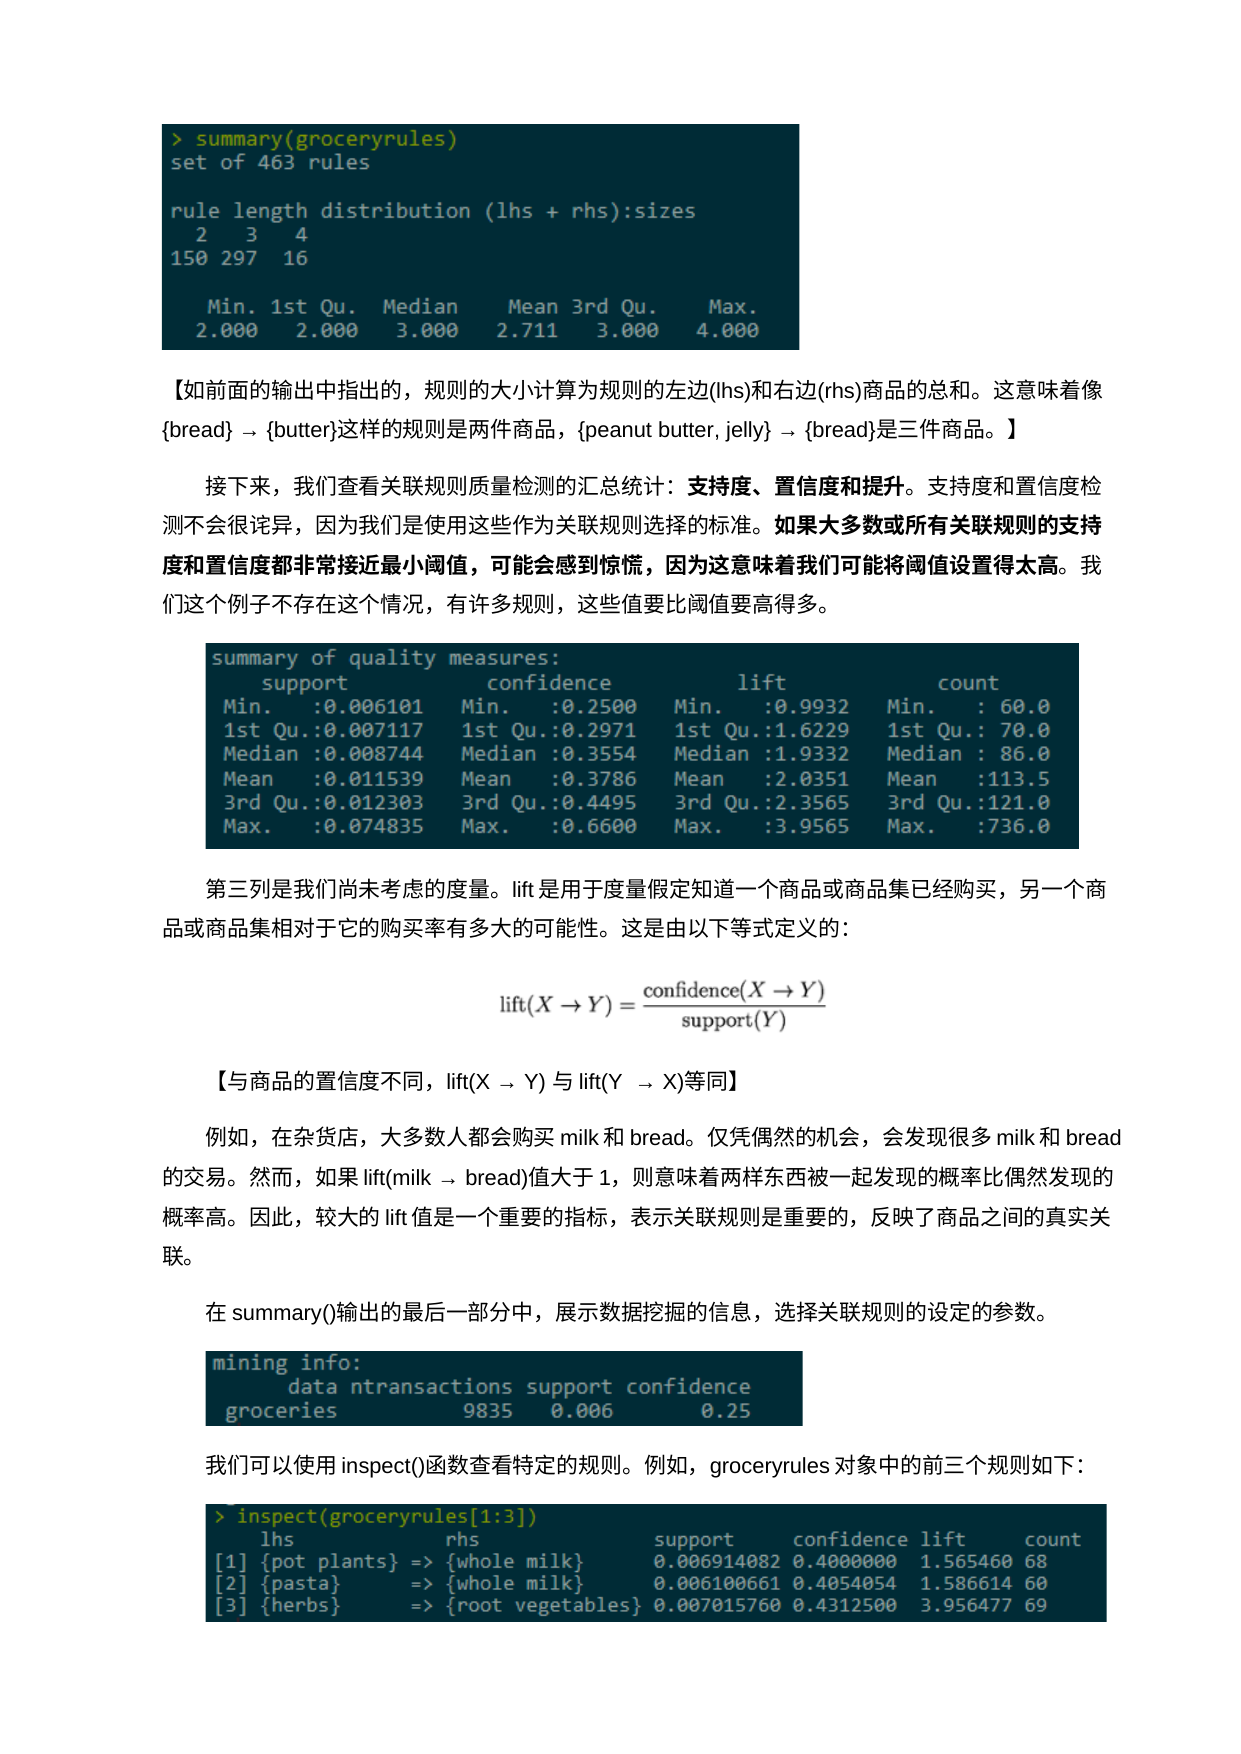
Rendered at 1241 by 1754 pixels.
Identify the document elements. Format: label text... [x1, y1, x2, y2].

picture [601, 700, 611, 713]
picture [217, 1554, 223, 1572]
picture [773, 1577, 778, 1589]
picture [401, 772, 410, 786]
picture [336, 202, 343, 218]
picture [725, 723, 749, 740]
picture [956, 1577, 989, 1589]
picture [578, 1557, 582, 1569]
picture [384, 298, 420, 313]
picture [800, 723, 812, 737]
picture [209, 207, 220, 218]
picture [577, 1404, 613, 1417]
picture [326, 723, 336, 737]
picture [723, 323, 759, 337]
picture [504, 1558, 514, 1568]
picture [413, 796, 423, 809]
picture [173, 251, 182, 265]
picture [818, 1599, 825, 1611]
picture [462, 819, 486, 833]
picture [297, 1580, 304, 1589]
picture [655, 1599, 665, 1611]
picture [623, 323, 633, 337]
picture [876, 1599, 896, 1611]
picture [890, 723, 899, 737]
picture [333, 1575, 340, 1594]
picture [922, 1555, 930, 1568]
picture [614, 747, 636, 760]
picture [1040, 772, 1050, 786]
picture [457, 1554, 491, 1568]
picture [360, 159, 369, 169]
picture [888, 772, 912, 786]
picture [377, 1383, 388, 1393]
picture [715, 1577, 720, 1589]
picture [725, 796, 749, 812]
picture [198, 155, 206, 169]
picture [675, 772, 699, 785]
picture [448, 1554, 455, 1572]
picture [989, 676, 998, 690]
picture [249, 1513, 259, 1522]
picture [902, 726, 910, 737]
picture [434, 303, 458, 313]
picture [464, 723, 473, 737]
picture [574, 308, 582, 313]
picture [564, 723, 574, 737]
picture [312, 654, 323, 664]
picture [296, 135, 344, 150]
picture [447, 1575, 455, 1594]
picture [759, 1555, 769, 1568]
picture [298, 323, 307, 337]
picture [272, 1580, 283, 1594]
picture [1037, 1536, 1070, 1546]
picture [523, 207, 532, 218]
picture [528, 1580, 537, 1589]
picture [228, 1354, 235, 1370]
picture [249, 775, 273, 786]
picture [421, 135, 433, 145]
picture [286, 251, 294, 265]
picture [938, 750, 960, 760]
picture [400, 747, 423, 760]
picture [262, 1554, 269, 1572]
picture [586, 298, 608, 313]
text 【与商品的置信度不同，lift(X → Y) 与 lift(Y → X)等同】 [162, 1064, 1122, 1096]
picture [364, 1380, 373, 1394]
picture [601, 747, 611, 760]
picture [412, 1513, 433, 1522]
picture [534, 303, 558, 313]
picture [459, 1602, 479, 1611]
picture [801, 700, 824, 713]
picture [536, 323, 545, 337]
picture [627, 1383, 636, 1394]
picture [589, 723, 598, 737]
picture [351, 819, 361, 833]
picture [494, 1554, 501, 1568]
picture [464, 796, 473, 809]
picture [598, 207, 607, 218]
picture [517, 1508, 523, 1527]
picture [351, 700, 386, 713]
picture [839, 819, 849, 833]
picture [724, 1533, 733, 1546]
picture [888, 700, 899, 713]
picture [1002, 772, 1010, 786]
picture [689, 726, 697, 737]
picture [338, 676, 347, 690]
picture [332, 1554, 338, 1568]
picture [226, 723, 235, 737]
picture [951, 679, 987, 690]
picture [636, 323, 658, 337]
picture [325, 772, 336, 786]
picture [251, 822, 261, 833]
picture [552, 1404, 563, 1417]
picture [423, 298, 431, 313]
picture [235, 323, 258, 337]
picture [702, 1599, 710, 1611]
picture [246, 204, 293, 222]
picture [436, 1508, 440, 1522]
picture [238, 726, 247, 737]
picture [945, 1577, 954, 1589]
picture [451, 654, 474, 664]
picture [296, 251, 308, 265]
picture [599, 1597, 605, 1611]
picture [238, 794, 261, 809]
picture [1015, 772, 1023, 786]
picture [827, 772, 837, 786]
picture [259, 155, 283, 169]
picture [636, 207, 644, 218]
picture [675, 819, 699, 833]
picture [224, 654, 235, 664]
picture [351, 723, 373, 737]
picture [238, 654, 273, 664]
text 例如，在杂货店，大多数人都会购买milk和bread。仅凭偶然的机会，会发现很多milk和bread的交易。然而，如果lift(milk → bread)值大于1，则意味着两样东西被一起发现的概率比偶然发现的概率高。因此，较大的lift值是一个重要的指标，表示关联规则是重要的，反映了商品之间的真实关联。 [162, 1120, 1122, 1271]
picture [501, 679, 524, 690]
picture [777, 819, 785, 833]
picture [764, 674, 774, 690]
picture [250, 723, 259, 737]
picture [458, 1513, 467, 1522]
picture [1072, 1533, 1080, 1546]
picture [777, 796, 786, 809]
picture [564, 1599, 570, 1611]
picture [505, 1510, 513, 1522]
picture [713, 1599, 723, 1611]
picture [1003, 1577, 1011, 1589]
picture [376, 772, 384, 786]
picture [240, 1554, 245, 1572]
picture [425, 654, 436, 669]
picture [249, 703, 261, 713]
picture [227, 1577, 235, 1589]
picture [214, 1359, 225, 1370]
picture [376, 819, 398, 833]
picture [528, 1383, 536, 1394]
picture [285, 1541, 293, 1546]
picture [839, 796, 849, 809]
picture [587, 796, 611, 809]
picture [914, 822, 924, 833]
picture [736, 303, 746, 313]
picture [172, 159, 181, 169]
picture [649, 203, 656, 218]
picture [389, 700, 398, 713]
picture [939, 679, 948, 690]
picture [993, 1577, 998, 1589]
picture [326, 1354, 337, 1369]
picture [805, 1536, 827, 1546]
picture [320, 1602, 327, 1611]
picture [686, 207, 694, 218]
picture [776, 676, 785, 690]
picture [350, 747, 386, 760]
picture [197, 135, 257, 145]
picture [661, 207, 669, 218]
picture [262, 1575, 269, 1594]
picture [989, 819, 999, 833]
picture [274, 796, 298, 812]
picture [503, 1404, 513, 1417]
picture [401, 819, 410, 833]
picture [413, 772, 424, 785]
picture [1025, 1577, 1035, 1589]
picture [740, 674, 747, 690]
picture [831, 1532, 838, 1546]
picture [208, 300, 220, 313]
picture [447, 1532, 468, 1546]
picture [499, 202, 506, 218]
picture [563, 772, 574, 786]
picture [1025, 1599, 1035, 1611]
picture [373, 207, 383, 218]
text 第三列是我们尚未考虑的度量。lift是用于度量假定知道一个商品或商品集已经购买，另一个商品或商品集相对于它的购买率有多大的可能性。这是由以下等式定义的： [162, 872, 1122, 943]
picture [276, 654, 286, 664]
picture [1039, 700, 1050, 713]
picture [224, 772, 248, 785]
picture [498, 323, 508, 337]
picture [528, 1558, 537, 1568]
picture [1025, 1555, 1047, 1568]
picture [488, 723, 497, 737]
picture [401, 649, 409, 664]
picture [990, 796, 1012, 809]
picture [513, 750, 536, 760]
picture [290, 1407, 300, 1417]
picture [853, 1599, 860, 1611]
picture [296, 1555, 304, 1568]
picture [314, 1380, 323, 1394]
picture [326, 700, 336, 713]
picture [1003, 1599, 1011, 1611]
picture [363, 819, 373, 833]
picture [436, 203, 443, 218]
picture [801, 772, 812, 786]
picture [253, 1354, 260, 1370]
picture [690, 1378, 737, 1394]
picture [741, 1404, 751, 1417]
picture [272, 1597, 294, 1611]
picture [350, 772, 372, 786]
picture [333, 1597, 340, 1616]
picture [525, 674, 536, 689]
picture [945, 1599, 954, 1611]
picture [274, 679, 323, 694]
picture [947, 1532, 954, 1546]
picture [830, 1599, 837, 1611]
picture [264, 1359, 287, 1374]
picture [737, 1599, 744, 1605]
picture [578, 1579, 583, 1591]
picture [990, 772, 998, 786]
picture [228, 1599, 235, 1611]
picture [351, 796, 361, 809]
picture [1037, 1599, 1047, 1611]
picture [286, 155, 294, 167]
picture [864, 1577, 873, 1589]
picture [865, 1605, 873, 1611]
picture [285, 1536, 293, 1541]
picture [491, 1412, 499, 1417]
text 在summary()输出的最后一部分中，展示数据挖掘的信息，选择关联规则的设定的参数。 [162, 1295, 1122, 1327]
picture [483, 967, 844, 1041]
picture [736, 1555, 745, 1567]
picture [842, 1599, 849, 1611]
picture [435, 135, 444, 145]
picture [777, 747, 786, 760]
picture [325, 747, 336, 760]
picture [676, 796, 686, 809]
picture [500, 654, 511, 664]
picture [563, 1576, 572, 1589]
picture [814, 796, 837, 809]
picture [794, 1599, 804, 1611]
picture [739, 1383, 751, 1394]
picture [883, 1539, 895, 1546]
picture [702, 822, 711, 833]
picture [573, 203, 596, 218]
picture [548, 323, 558, 337]
picture [759, 1599, 781, 1611]
picture [563, 747, 574, 760]
picture [494, 1599, 501, 1611]
picture [223, 298, 231, 313]
picture [319, 1558, 329, 1572]
picture [423, 323, 445, 337]
picture [398, 323, 407, 337]
picture [335, 154, 344, 169]
picture [326, 679, 336, 690]
picture [226, 796, 235, 809]
picture [389, 1383, 412, 1394]
picture [564, 700, 574, 713]
picture [388, 772, 398, 786]
picture [677, 723, 686, 737]
picture [550, 675, 597, 690]
picture [814, 723, 824, 737]
picture [222, 323, 232, 337]
picture [957, 1599, 964, 1605]
picture [343, 1513, 374, 1522]
picture [475, 654, 486, 664]
picture [827, 747, 836, 760]
picture [489, 654, 497, 664]
picture [289, 1378, 312, 1394]
picture [486, 203, 493, 222]
picture [726, 1599, 733, 1611]
picture [679, 1599, 700, 1611]
picture [491, 1404, 499, 1412]
picture [1001, 747, 1025, 760]
picture [425, 1583, 432, 1589]
picture [217, 1597, 222, 1616]
picture [679, 1577, 711, 1589]
picture [285, 303, 294, 313]
picture [839, 747, 848, 760]
picture [864, 1599, 872, 1605]
picture [184, 159, 195, 169]
picture [322, 323, 358, 337]
picture [801, 819, 837, 833]
picture [477, 1404, 488, 1417]
picture [376, 1513, 409, 1527]
picture [737, 1577, 769, 1589]
picture [913, 703, 924, 713]
picture [589, 772, 597, 786]
picture [922, 1532, 930, 1546]
picture [512, 723, 536, 740]
picture [386, 202, 393, 218]
picture [452, 1380, 461, 1394]
picture [564, 796, 574, 809]
picture [666, 1536, 711, 1550]
picture [509, 203, 520, 218]
picture [276, 1407, 287, 1417]
picture [852, 1532, 883, 1546]
picture [303, 1402, 310, 1417]
picture [448, 323, 458, 337]
picture [539, 1383, 600, 1398]
picture [346, 130, 419, 150]
picture [600, 679, 611, 690]
picture [913, 775, 937, 786]
picture [391, 1554, 397, 1572]
picture [672, 207, 683, 218]
picture [476, 794, 499, 809]
picture [725, 750, 749, 760]
picture [307, 1510, 316, 1522]
picture [914, 723, 923, 737]
picture [466, 1378, 473, 1394]
picture [827, 700, 836, 713]
picture [240, 1407, 273, 1417]
picture [284, 1580, 294, 1589]
picture [725, 1577, 734, 1589]
picture [227, 1555, 235, 1568]
picture [713, 1555, 723, 1567]
picture [539, 674, 547, 690]
picture [938, 723, 962, 740]
picture [927, 745, 935, 760]
picture [378, 1558, 385, 1568]
picture [621, 1602, 629, 1611]
picture [319, 1580, 329, 1589]
picture [700, 703, 711, 713]
picture [815, 747, 823, 755]
picture [215, 1511, 224, 1522]
picture [794, 1577, 804, 1589]
picture [462, 772, 486, 785]
picture [703, 1404, 713, 1417]
picture [213, 654, 222, 664]
picture [968, 1555, 1012, 1568]
picture [487, 775, 511, 786]
picture [264, 745, 271, 760]
picture [235, 202, 243, 218]
picture [389, 649, 396, 664]
picture [397, 203, 431, 218]
picture [326, 649, 336, 664]
picture [841, 1532, 849, 1546]
picture [328, 1407, 336, 1417]
picture [655, 1555, 665, 1568]
picture [262, 1597, 269, 1616]
picture [272, 300, 282, 313]
picture [482, 1602, 491, 1611]
picture [457, 1576, 479, 1589]
picture [247, 251, 257, 265]
picture [666, 1378, 676, 1393]
picture [574, 1597, 595, 1611]
picture [640, 1383, 663, 1394]
picture [801, 747, 812, 760]
picture [224, 698, 247, 713]
picture [185, 251, 207, 265]
picture [1001, 700, 1025, 713]
picture [614, 723, 623, 737]
picture [738, 1605, 746, 1611]
picture [489, 822, 498, 833]
picture [728, 1404, 737, 1417]
picture [504, 1580, 514, 1589]
picture [488, 681, 497, 690]
picture [636, 1600, 641, 1613]
picture [888, 745, 924, 760]
picture [448, 130, 456, 150]
picture [934, 1532, 941, 1546]
picture [222, 154, 245, 169]
picture [401, 723, 411, 737]
picture [956, 1533, 964, 1546]
picture [802, 796, 811, 809]
picture [322, 203, 333, 218]
picture [487, 703, 499, 713]
picture [523, 323, 532, 337]
picture [777, 772, 785, 786]
picture [351, 1383, 362, 1393]
picture [602, 1380, 611, 1394]
picture [321, 300, 345, 316]
picture [700, 775, 724, 786]
picture [1015, 796, 1024, 809]
picture [217, 1575, 222, 1594]
picture [714, 745, 722, 760]
picture [240, 1575, 245, 1594]
picture [326, 1383, 337, 1394]
picture [541, 1554, 547, 1568]
picture [412, 651, 422, 664]
picture [587, 819, 611, 833]
picture [262, 1513, 304, 1527]
picture [224, 745, 261, 760]
picture [445, 1513, 456, 1522]
picture [815, 755, 823, 760]
picture [614, 700, 636, 713]
picture [1039, 723, 1050, 737]
picture [239, 1508, 245, 1522]
picture [272, 1532, 282, 1546]
picture [613, 796, 636, 809]
picture [346, 159, 358, 169]
picture [310, 159, 333, 169]
picture [413, 723, 423, 737]
picture [512, 796, 536, 812]
picture [902, 794, 924, 809]
picture [898, 1536, 908, 1546]
picture [829, 1577, 860, 1589]
picture [794, 1555, 804, 1568]
picture [425, 1605, 432, 1611]
picture [876, 1577, 895, 1589]
picture [574, 300, 582, 308]
picture [376, 723, 385, 737]
picture [818, 1577, 825, 1589]
picture [589, 747, 598, 760]
picture [563, 1554, 572, 1568]
picture [339, 1359, 350, 1370]
picture [247, 228, 257, 241]
picture [222, 251, 232, 265]
picture [227, 1407, 237, 1422]
picture [776, 700, 787, 713]
picture [314, 1407, 325, 1417]
picture [540, 1602, 560, 1616]
picture [297, 300, 306, 313]
picture [320, 1508, 326, 1527]
picture [197, 228, 207, 241]
picture [655, 1577, 665, 1589]
picture [471, 1508, 477, 1527]
picture [359, 204, 369, 218]
picture [772, 1555, 779, 1568]
picture [1002, 723, 1011, 737]
picture [234, 251, 245, 264]
picture [296, 228, 308, 241]
text 【如前面的输出中指出的，规则的大小计算为规则的左边(lhs)和右边(rhs)商品的总和。这意味着像{bread} → {butter}这样的规则是两件商品，{peanut butter, jelly} → {bread}是三件商品。】 [162, 373, 1122, 444]
picture [539, 654, 547, 664]
picture [238, 1359, 250, 1370]
picture [876, 1555, 897, 1568]
picture [541, 1576, 546, 1589]
picture [1025, 1539, 1034, 1546]
picture [482, 1510, 488, 1522]
picture [308, 1577, 316, 1589]
picture [514, 654, 536, 664]
picture [608, 1602, 618, 1611]
picture [675, 698, 697, 713]
picture [287, 654, 298, 669]
picture [902, 698, 910, 713]
picture [748, 1555, 758, 1568]
picture [622, 300, 646, 316]
picture [697, 323, 708, 337]
picture [627, 723, 636, 737]
picture [234, 303, 245, 313]
picture [350, 654, 386, 669]
picture [503, 1383, 511, 1394]
picture [613, 203, 619, 222]
picture [415, 1383, 449, 1394]
picture [330, 1513, 340, 1527]
picture [827, 723, 836, 737]
picture [749, 1599, 756, 1611]
picture [701, 723, 710, 737]
picture [1039, 796, 1050, 809]
picture [481, 1580, 491, 1589]
picture [679, 1378, 686, 1394]
picture [564, 819, 574, 833]
picture [922, 1577, 928, 1589]
picture [1039, 747, 1050, 760]
picture [172, 133, 181, 145]
picture [326, 819, 336, 833]
picture [389, 723, 398, 737]
picture [447, 207, 470, 218]
picture [414, 700, 423, 713]
picture [314, 1359, 325, 1370]
picture [509, 300, 533, 313]
picture [923, 1599, 930, 1611]
picture [262, 1532, 269, 1546]
picture [260, 135, 282, 150]
picture [477, 1383, 500, 1394]
picture [817, 1555, 873, 1568]
picture [601, 723, 611, 737]
picture [1039, 819, 1050, 833]
picture [614, 819, 636, 833]
picture [710, 300, 733, 313]
picture [464, 1404, 475, 1417]
picture [679, 1555, 711, 1568]
picture [364, 796, 398, 809]
picture [401, 796, 411, 809]
picture [272, 1558, 294, 1572]
picture [980, 1599, 988, 1611]
picture [589, 700, 598, 713]
picture [992, 1599, 999, 1611]
picture [348, 207, 356, 218]
text 接下来，我们查看关联规则质量检测的汇总统计：支持度、置信度和提升。支持度和置信度检测不会很诧异，因为我们是使用这些作为关联规则选择的标准。如果大多数或所有关联规则的支持度和置信度都非常接近最小阈值，可能会感到惊慌，因为这意味着我们可能将阈值设置得太高。我们这个例子不存在这个情况，有许多规则，这些值要比阈值要高得多。 [162, 469, 1122, 619]
picture [725, 1555, 733, 1568]
picture [476, 726, 485, 737]
picture [303, 1354, 310, 1370]
picture [552, 1554, 559, 1568]
picture [516, 1602, 537, 1611]
picture [198, 202, 205, 218]
picture [224, 819, 248, 833]
picture [197, 323, 207, 337]
picture [938, 796, 962, 812]
picture [958, 1599, 977, 1611]
picture [888, 819, 912, 833]
picture [388, 747, 398, 760]
picture [172, 207, 195, 218]
picture [841, 772, 847, 786]
picture [1002, 819, 1025, 833]
picture [447, 1597, 455, 1616]
picture [425, 1561, 432, 1567]
picture [1014, 723, 1025, 737]
picture [689, 794, 711, 809]
picture [240, 1597, 245, 1616]
picture [714, 1536, 723, 1545]
picture [529, 1509, 536, 1527]
picture [945, 1555, 966, 1568]
picture [297, 1597, 317, 1611]
picture [326, 796, 336, 809]
picture [462, 698, 484, 713]
picture [296, 203, 307, 218]
picture [814, 772, 823, 786]
picture [413, 819, 423, 833]
picture [274, 723, 298, 740]
picture [839, 700, 849, 713]
picture [263, 679, 272, 690]
picture [675, 745, 711, 760]
picture [889, 796, 899, 809]
picture [601, 772, 636, 786]
picture [285, 130, 293, 150]
picture [365, 1555, 374, 1568]
picture [342, 1558, 362, 1568]
picture [598, 323, 607, 337]
picture [839, 723, 849, 737]
picture [794, 1536, 802, 1546]
picture [1038, 1577, 1047, 1589]
picture [401, 700, 411, 713]
picture [275, 750, 298, 760]
picture [548, 207, 558, 218]
picture [777, 723, 786, 737]
text 我们可以使用inspect()函数查看特定的规则。例如，groceryrules对象中的前三个规则如下： [162, 1448, 1122, 1480]
picture [752, 674, 760, 690]
picture [462, 745, 509, 760]
